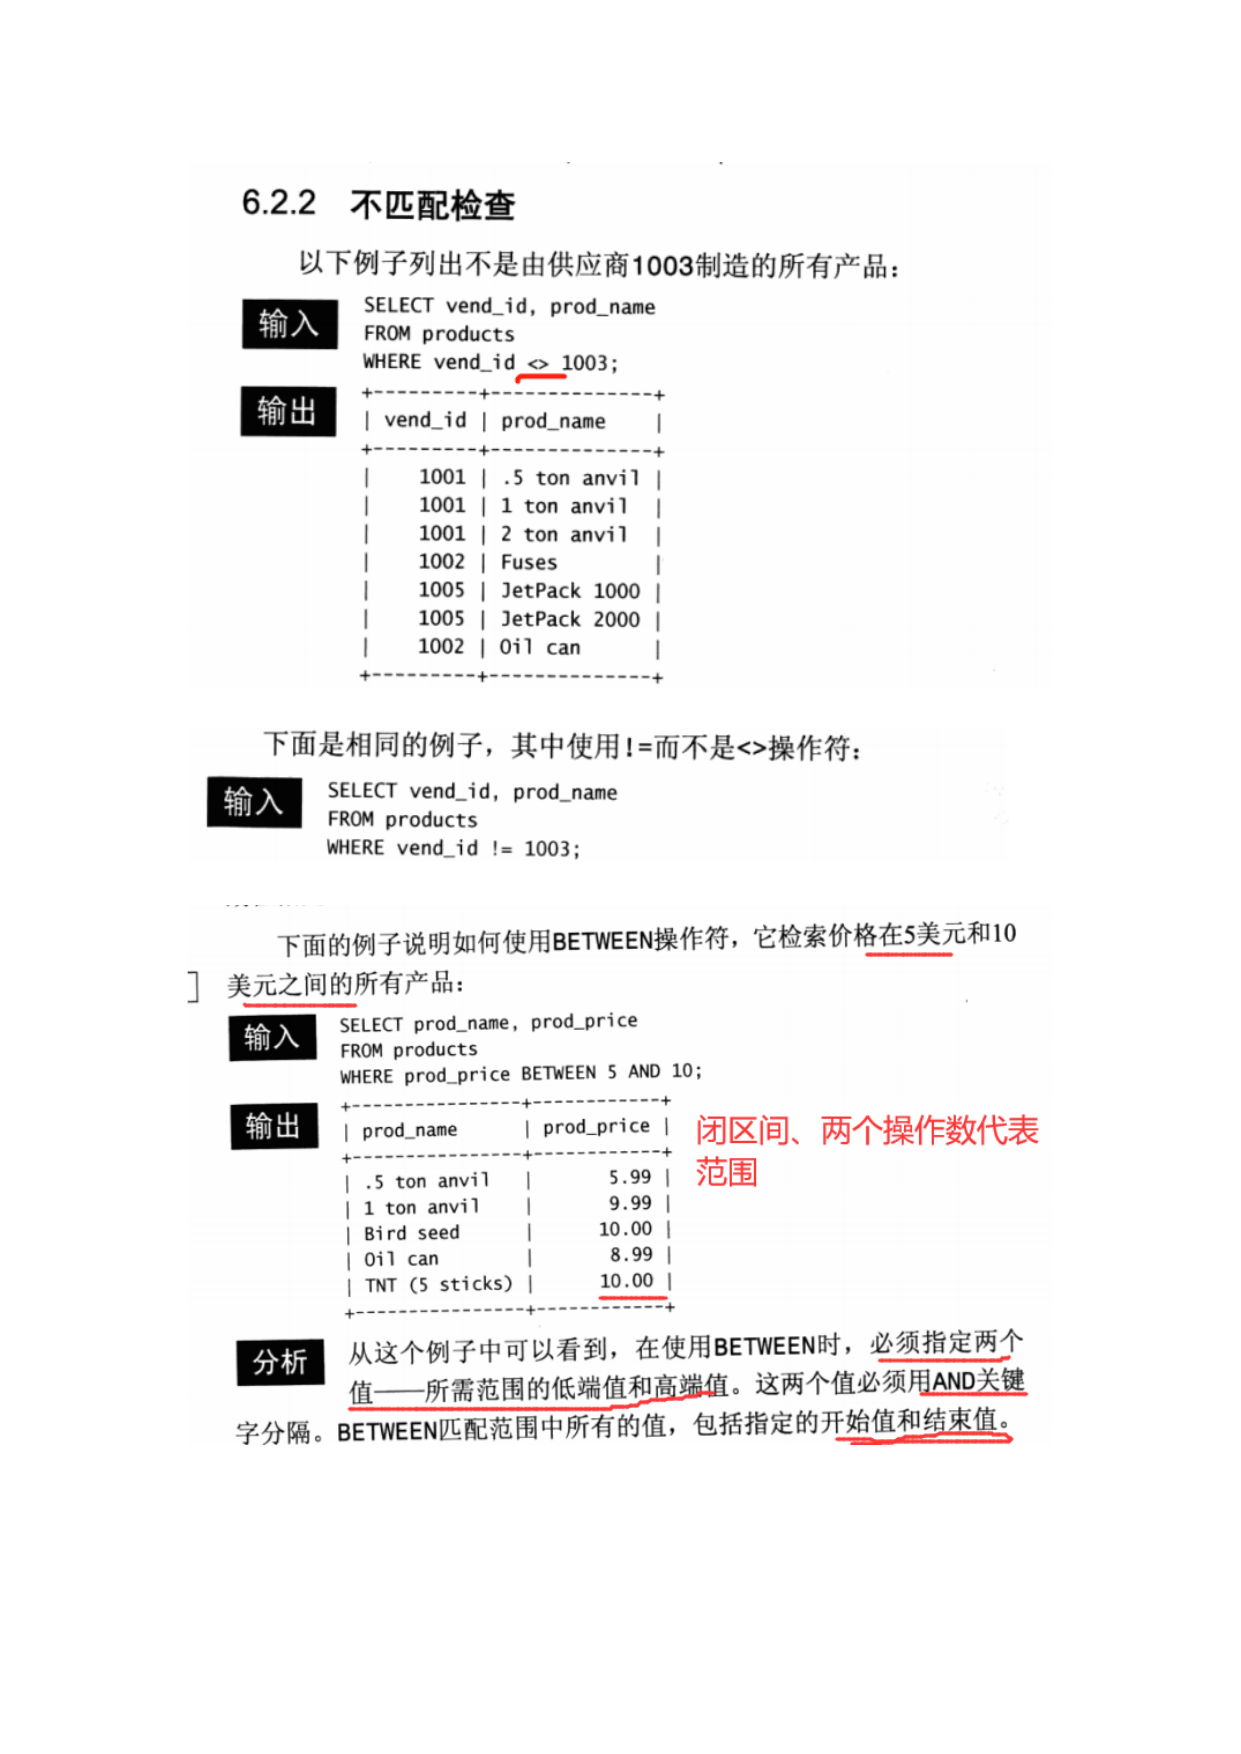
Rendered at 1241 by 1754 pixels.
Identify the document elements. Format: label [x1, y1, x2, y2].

picture [187, 905, 1053, 1445]
picture [187, 162, 1053, 689]
picture [187, 728, 1009, 862]
